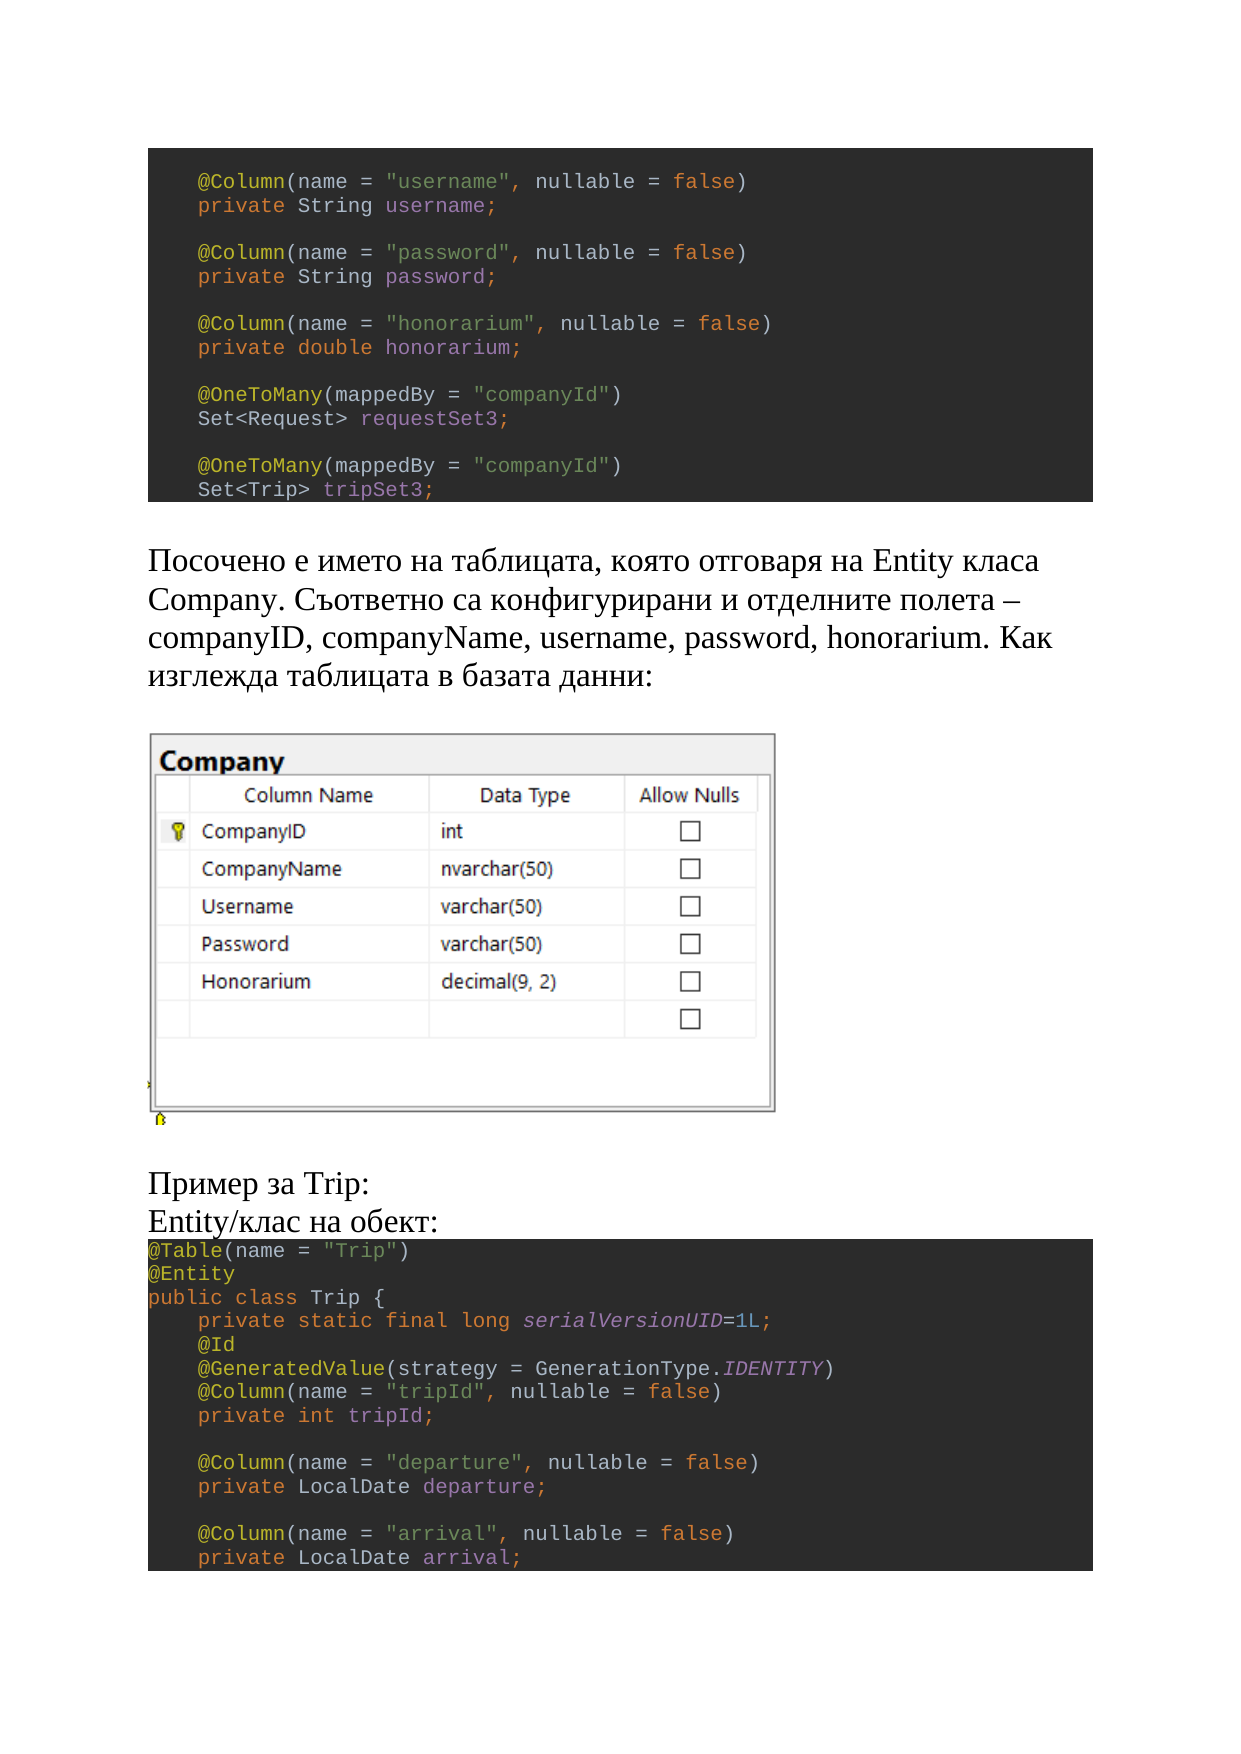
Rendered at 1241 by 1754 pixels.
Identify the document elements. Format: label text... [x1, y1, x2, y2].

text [148, 148, 1093, 502]
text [148, 1239, 1093, 1571]
text Entity/клас на обект: [148, 1201, 1093, 1239]
text Пример за Trip: [148, 1163, 1093, 1201]
text Посочено е името на таблицата, която отговаря на Entity класа Company. Съответно са конфигурирани и отделните полета – companyID, companyName, username, password, honorarium. Как изглежда таблицата в базата данни: [148, 541, 1093, 694]
picture [147, 732, 779, 1125]
